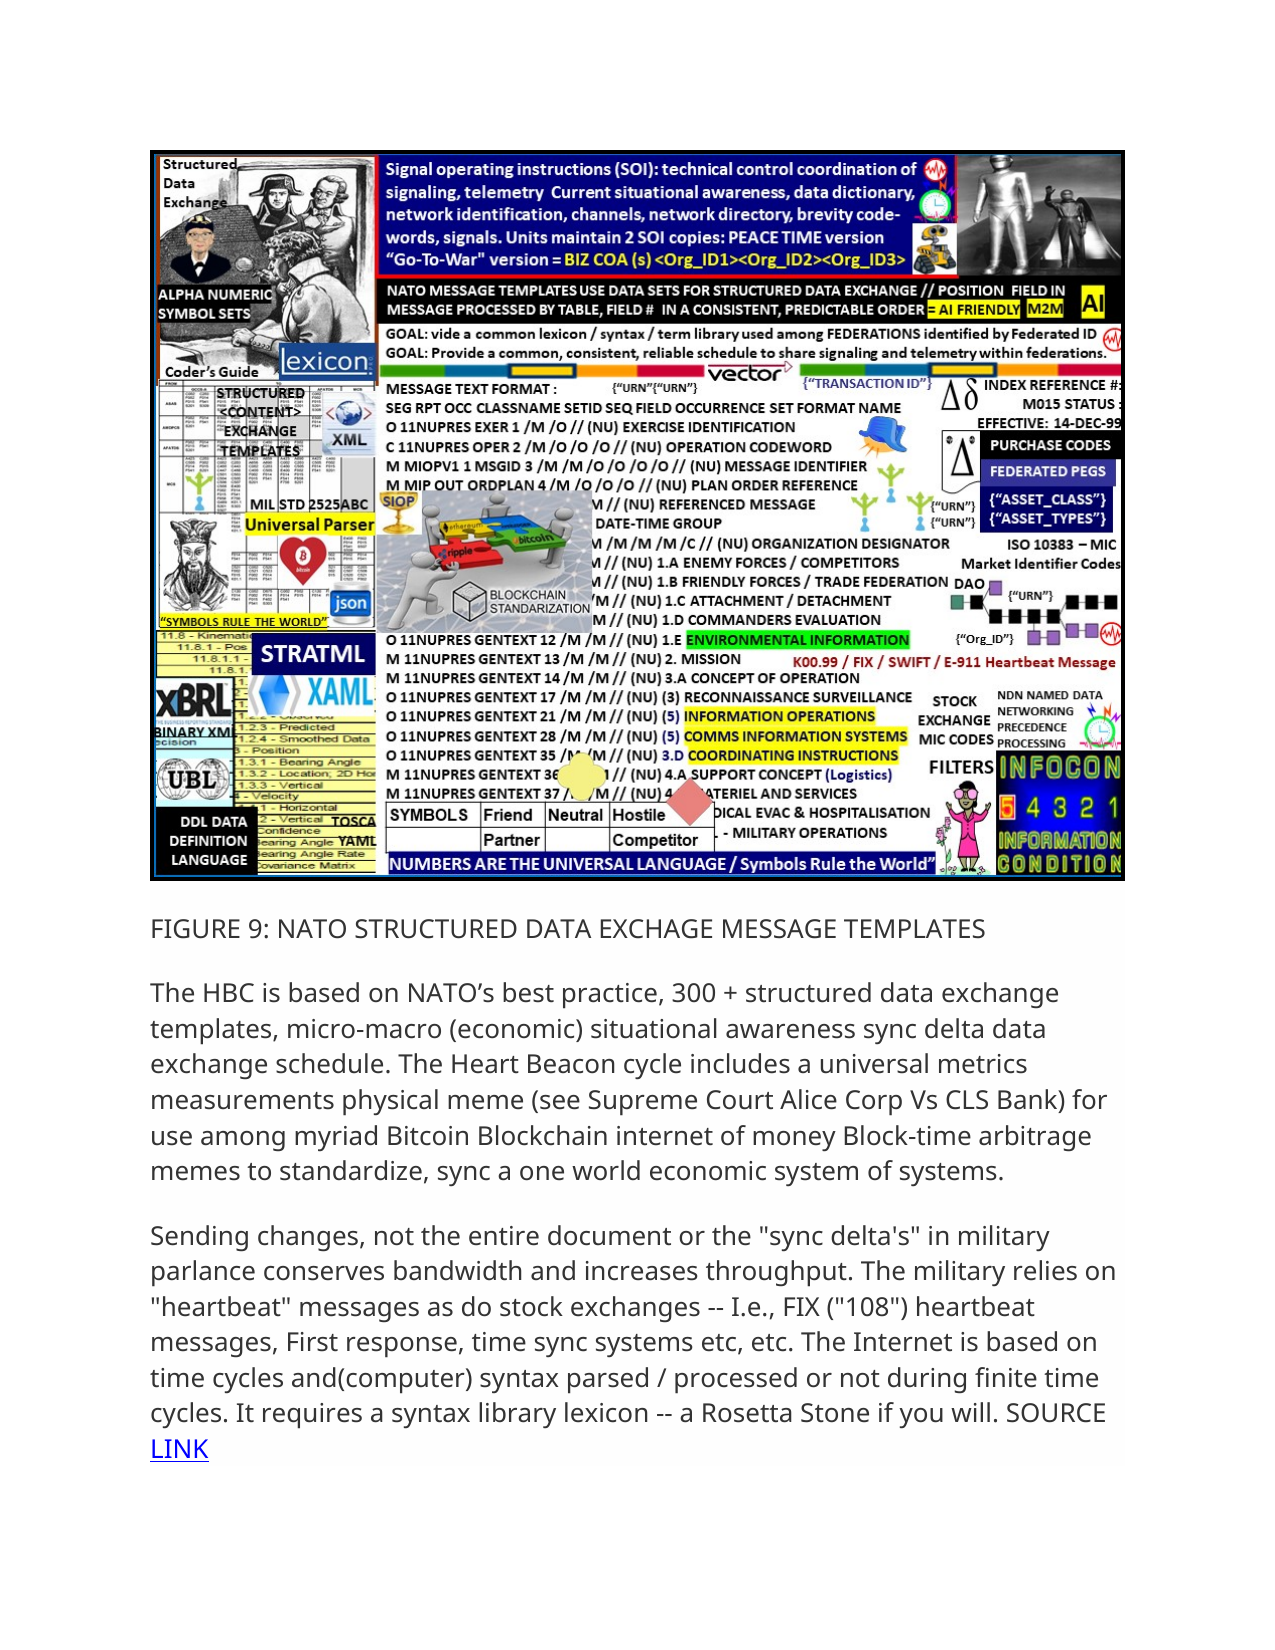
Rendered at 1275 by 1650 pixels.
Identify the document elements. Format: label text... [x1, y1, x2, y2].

text Sending changes, not the entire document or the "sync delta's" in military parlance conserves bandwidth and increases throughput. The military relies on "heartbeat" messages as do stock exchanges -- I.e., FIX ("108") heartbeat messages, First response, time sync systems etc, etc. The Internet is based on time cycles and(computer) syntax parsed / processed or not during finite time cycles. It requires a syntax library lexicon -- a Rosetta Stone if you will. SOURCE LINK [150, 1217, 1125, 1466]
text The HBC is based on NATO’s best practice, 300 + structured data exchange templates, micro-macro (economic) situational awareness sync delta data exchange schedule. The Heart Beacon cycle includes a universal metrics measurements physical meme (see Supreme Court Alice Corp Vs CLS Bank) for use among myriad Bitcoin Blockchain internet of money Block-time arbitrage memes to standardize, sync a one world economic system of systems. [150, 975, 1125, 1188]
text FIGURE 9: NATO STRUCTURED DATA EXCHAGE MESSAGE TEMPLATES [150, 910, 1125, 946]
picture [154, 154, 1121, 877]
